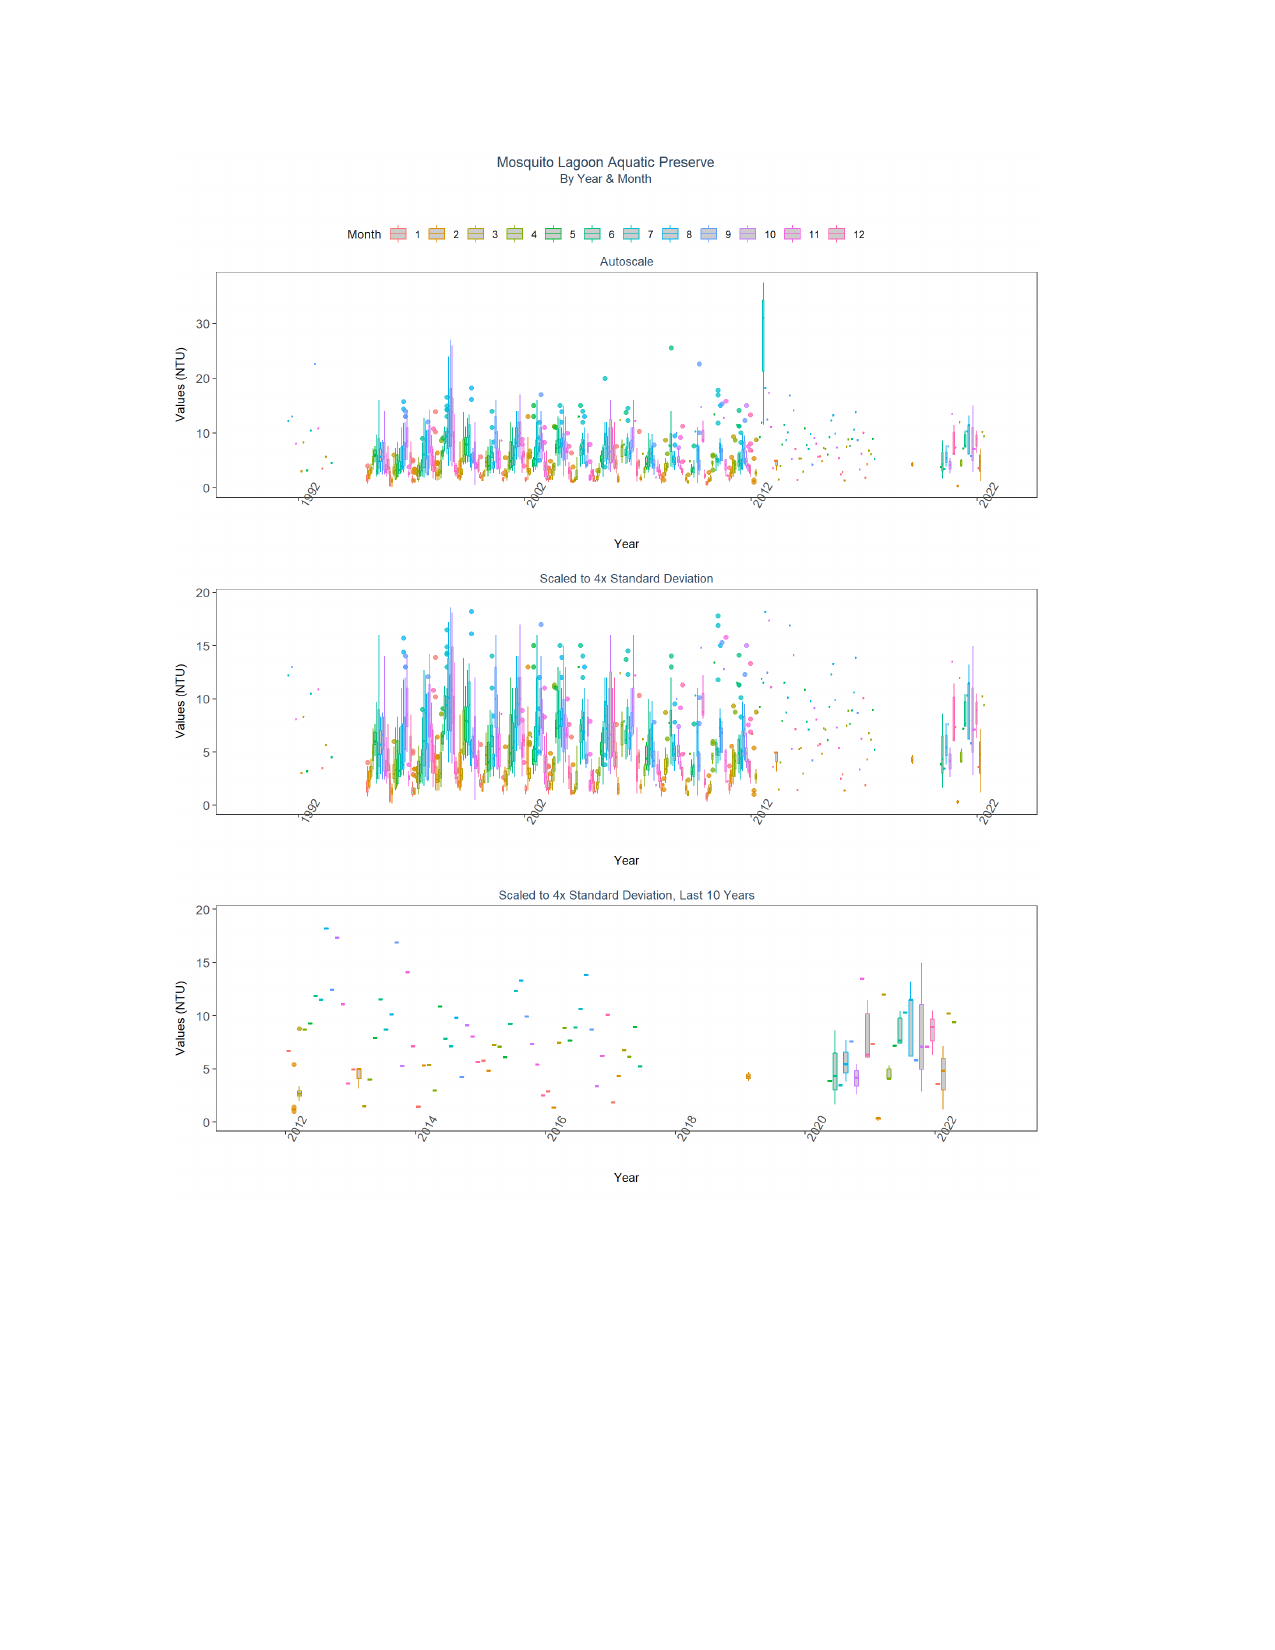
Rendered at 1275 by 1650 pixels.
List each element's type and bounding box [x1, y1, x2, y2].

picture [168, 150, 1044, 1200]
